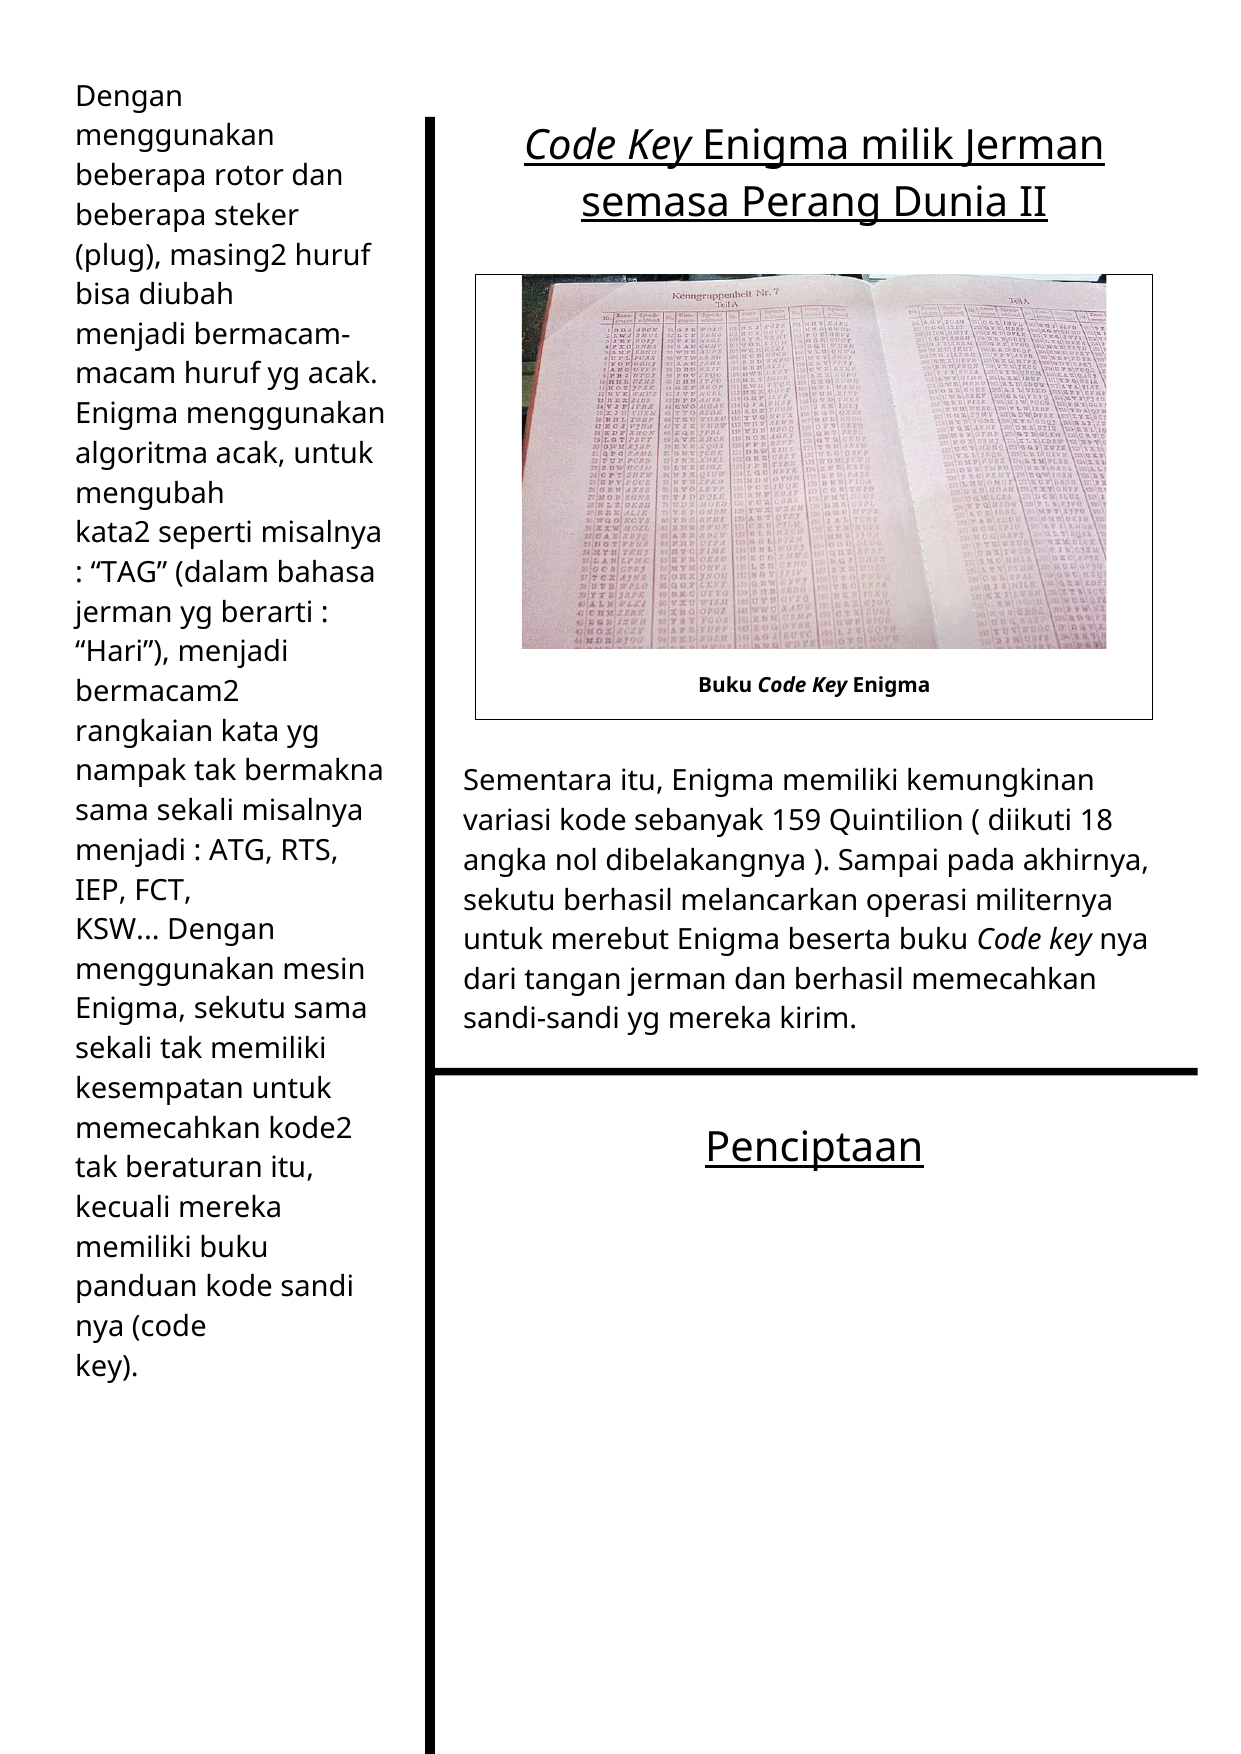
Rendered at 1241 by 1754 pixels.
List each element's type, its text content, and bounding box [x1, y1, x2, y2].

table_header Buku Code Key Enigma [476, 275, 1152, 719]
text menjadi bermacam-macam huruf yg acak. Enigma menggunakan algoritma acak, untuk mengubah [75, 313, 389, 512]
text Dengan menggunakan beberapa rotor dan beberapa steker (plug), masing2 huruf bisa diubah [75, 75, 389, 313]
text rangkaian kata yg nampak tak bermakna sama sekali misalnya menjadi : ATG, RTS, IEP, FCT, [75, 710, 389, 908]
text memecahkan kode2 tak beraturan itu, kecuali mereka memiliki buku panduan kode sandi nya (code [75, 1107, 389, 1345]
text KSW... Dengan menggunakan mesin Enigma, sekutu sama sekali tak memiliki kesempatan untuk [75, 908, 389, 1107]
text Penciptaan [463, 1117, 1165, 1174]
picture [521, 274, 1107, 649]
text Sementara itu, Enigma memiliki kemungkinan variasi kode sebanyak 159 Quintilion ( diikuti 18 angka nol dibelakangnya ). Sampai pada akhirnya, sekutu berhasil melancarkan operasi militernya untuk merebut Enigma beserta buku Code key nya dari tangan jerman dan berhasil memecahkan sandi-sandi yg mereka kirim. [463, 760, 1165, 1037]
text kata2 seperti misalnya : “TAG” (dalam bahasa jerman yg berarti : “Hari”), menjadi bermacam2 [75, 512, 389, 710]
text Code Key Enigma milik Jerman semasa Perang Dunia II [463, 115, 1165, 228]
text key). [75, 1345, 389, 1385]
